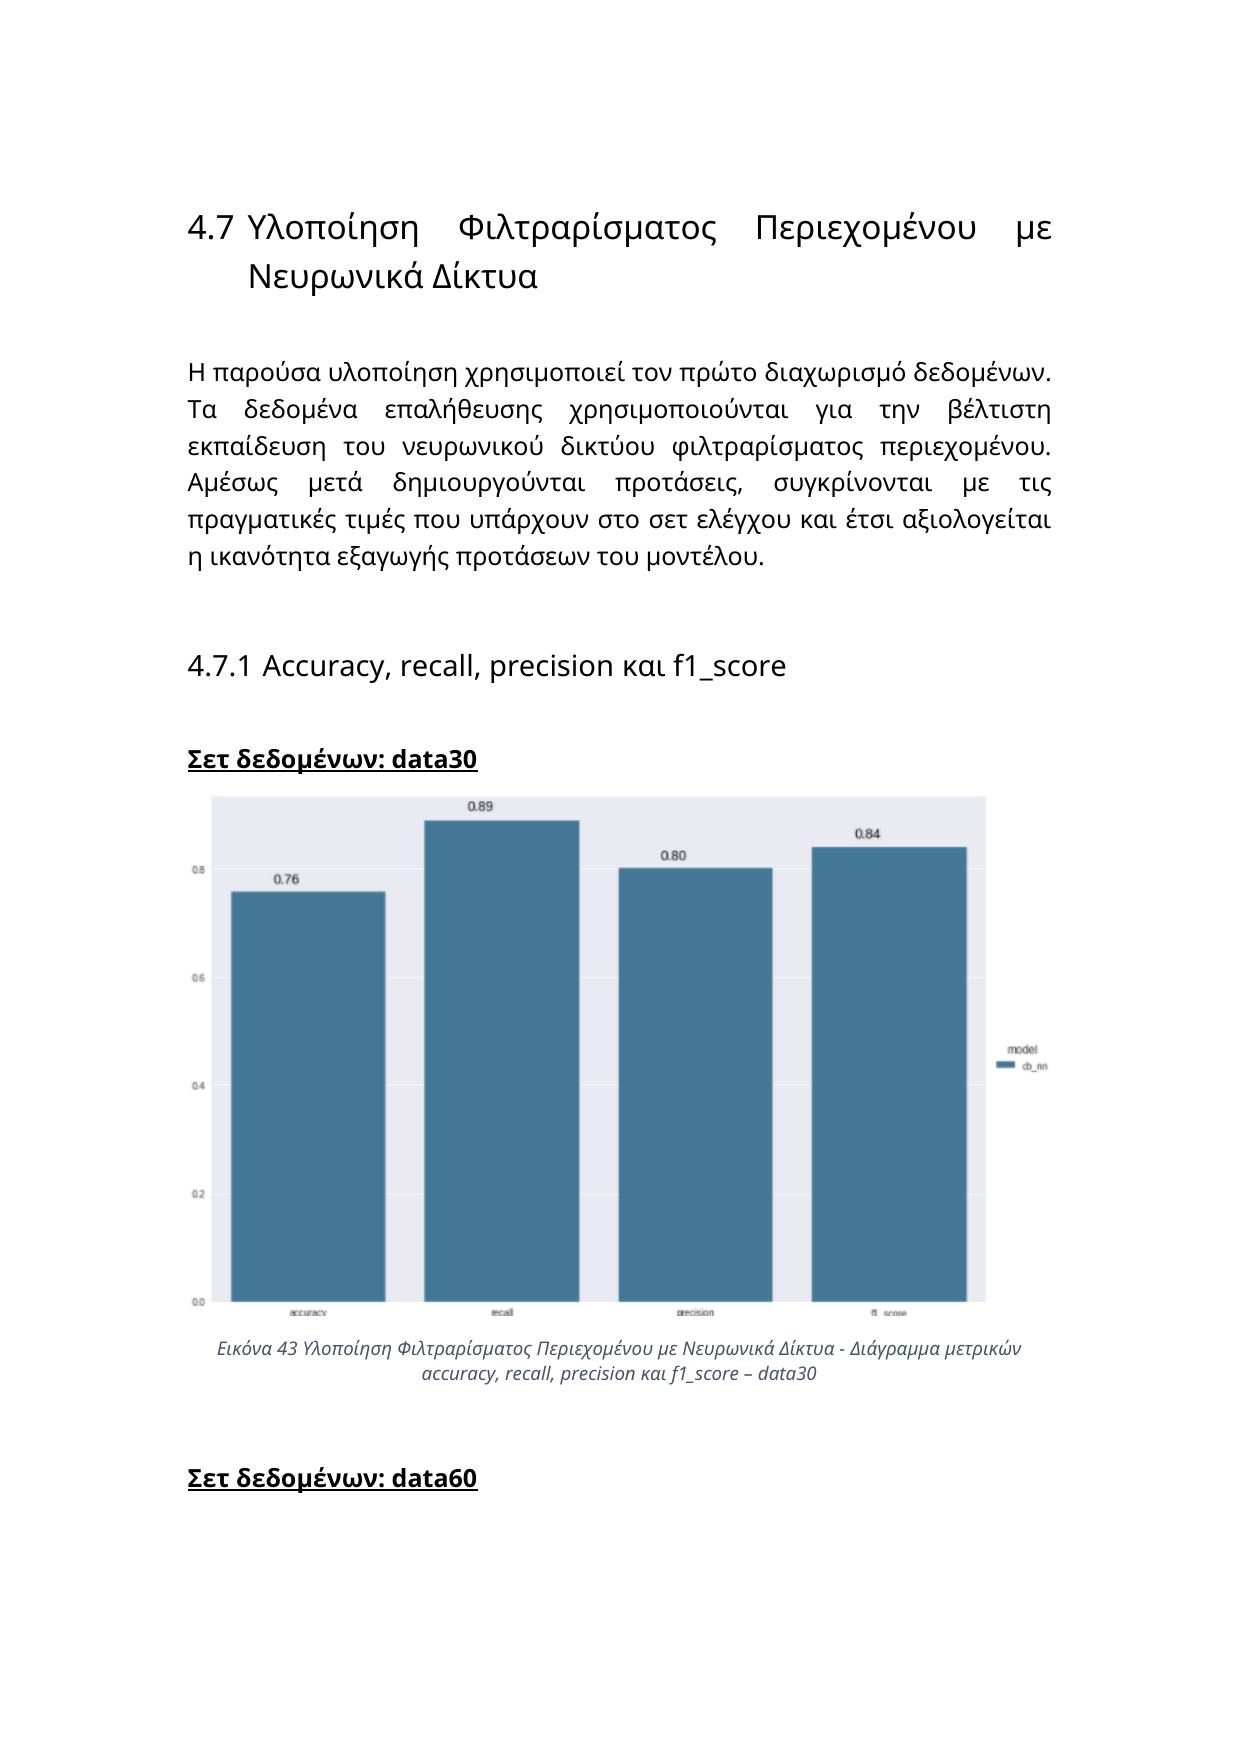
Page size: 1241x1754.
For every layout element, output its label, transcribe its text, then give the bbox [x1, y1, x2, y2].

subtitle Υλοποίηση Φιλτραρίσματος Περιεχομένου με Νευρωνικά Δίκτυα [187, 203, 1053, 298]
picture [187, 795, 1053, 1316]
subtitle Accuracy, recall, precision και f1_score [187, 645, 1053, 685]
text Η παρούσα υλοποίηση χρησιμοποιεί τον πρώτο διαχωρισμό δεδομένων. Τα δεδομένα επαλήθευσης χρησιμοποιούνται για την βέλτιστη εκπαίδευση του νευρωνικού δικτύου φιλτραρίσματος περιεχομένου. Αμέσως μετά δημιουργούνται προτάσεις, συγκρίνονται με τις πραγματικές τιμές που υπάρχουν στο σετ ελέγχου και έτσι αξιολογείται η ικανότητα εξαγωγής προτάσεων του μοντέλου. [187, 355, 1053, 573]
text Σετ δεδομένων: data30 [187, 741, 1053, 776]
text Σετ δεδομένων: data60 [187, 1461, 1053, 1494]
